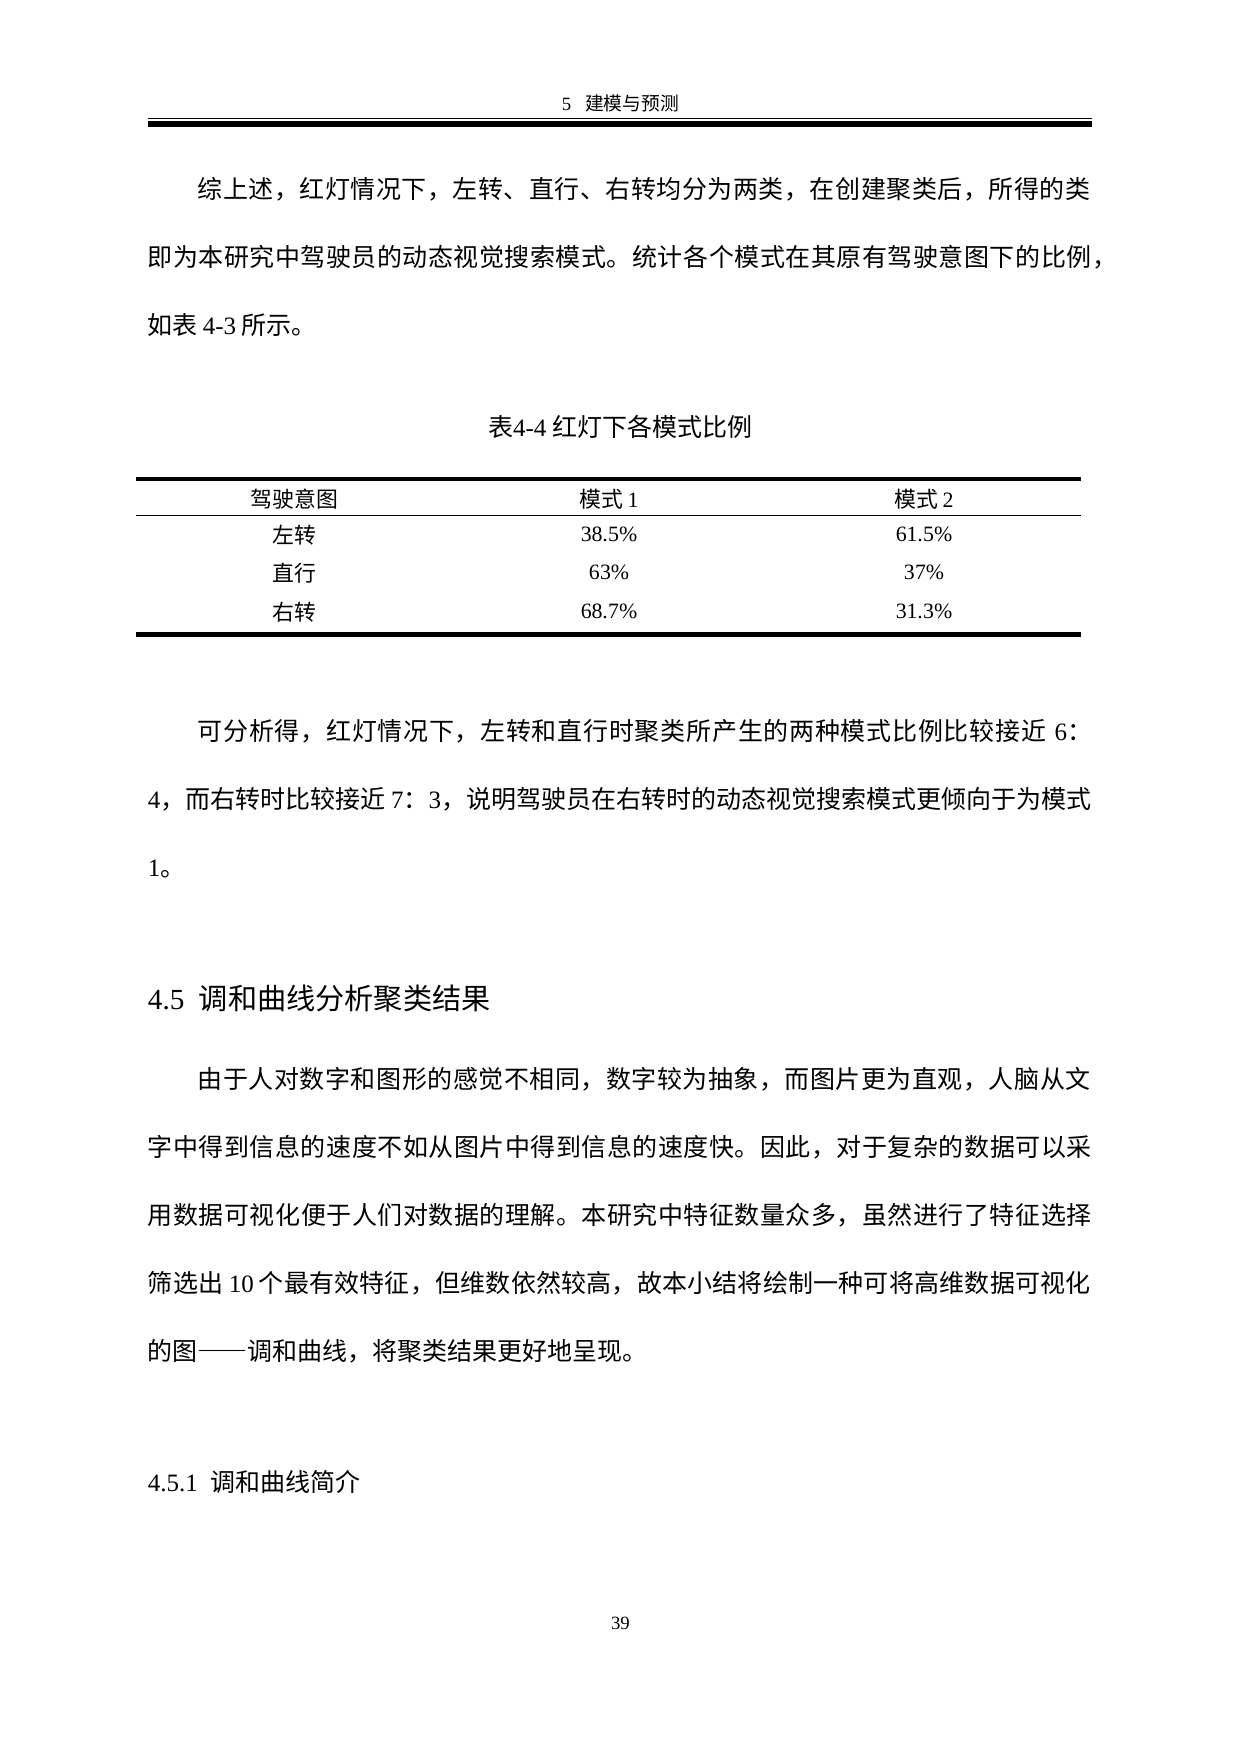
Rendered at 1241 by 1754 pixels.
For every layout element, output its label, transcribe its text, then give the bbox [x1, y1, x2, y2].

table_cell 左转 [136, 516, 451, 554]
text 由于人对数字和图形的感觉不相同，数字较为抽象，而图片更为直观，人脑从文字中得到信息的速度不如从图片中得到信息的速度快。因此，对于复杂的数据可以采用数据可视化便于人们对数据的理解。本研究中特征数量众多，虽然进行了特征选择筛选出10个最有效特征，但维数依然较高，故本小结将绘制一种可将高维数据可视化的图——调和曲线，将聚类结果更好地呈现。 [148, 1043, 1092, 1383]
table_cell 61.5% [766, 516, 1081, 554]
text 可分析得，红灯情况下，左转和直行时聚类所产生的两种模式比例比较接近6：4，而右转时比较接近7：3，说明驾驶员在右转时的动态视觉搜索模式更倾向于为模式1。 [148, 696, 1092, 900]
table_header 驾驶意图 [136, 481, 451, 515]
table_cell 31.3% [766, 593, 1081, 632]
table_cell 37% [766, 554, 1081, 593]
subtitle 调和曲线分析聚类结果 [148, 963, 1092, 1031]
table_cell 右转 [136, 593, 451, 632]
table_cell 直行 [136, 554, 451, 593]
table_cell 68.7% [451, 593, 766, 632]
table_header 模式2 [766, 481, 1081, 515]
table_cell 63% [451, 554, 766, 593]
subtitle 红灯下各模式比例 [148, 392, 1092, 459]
text 综上述，红灯情况下，左转、直行、右转均分为两类，在创建聚类后，所得的类即为本研究中驾驶员的动态视觉搜索模式。统计各个模式在其原有驾驶意图下的比例，如表4-3所示。 [148, 154, 1092, 358]
table_header 模式1 [451, 481, 766, 515]
subtitle 调和曲线简介 [148, 1447, 1092, 1514]
table_cell 38.5% [451, 516, 766, 554]
